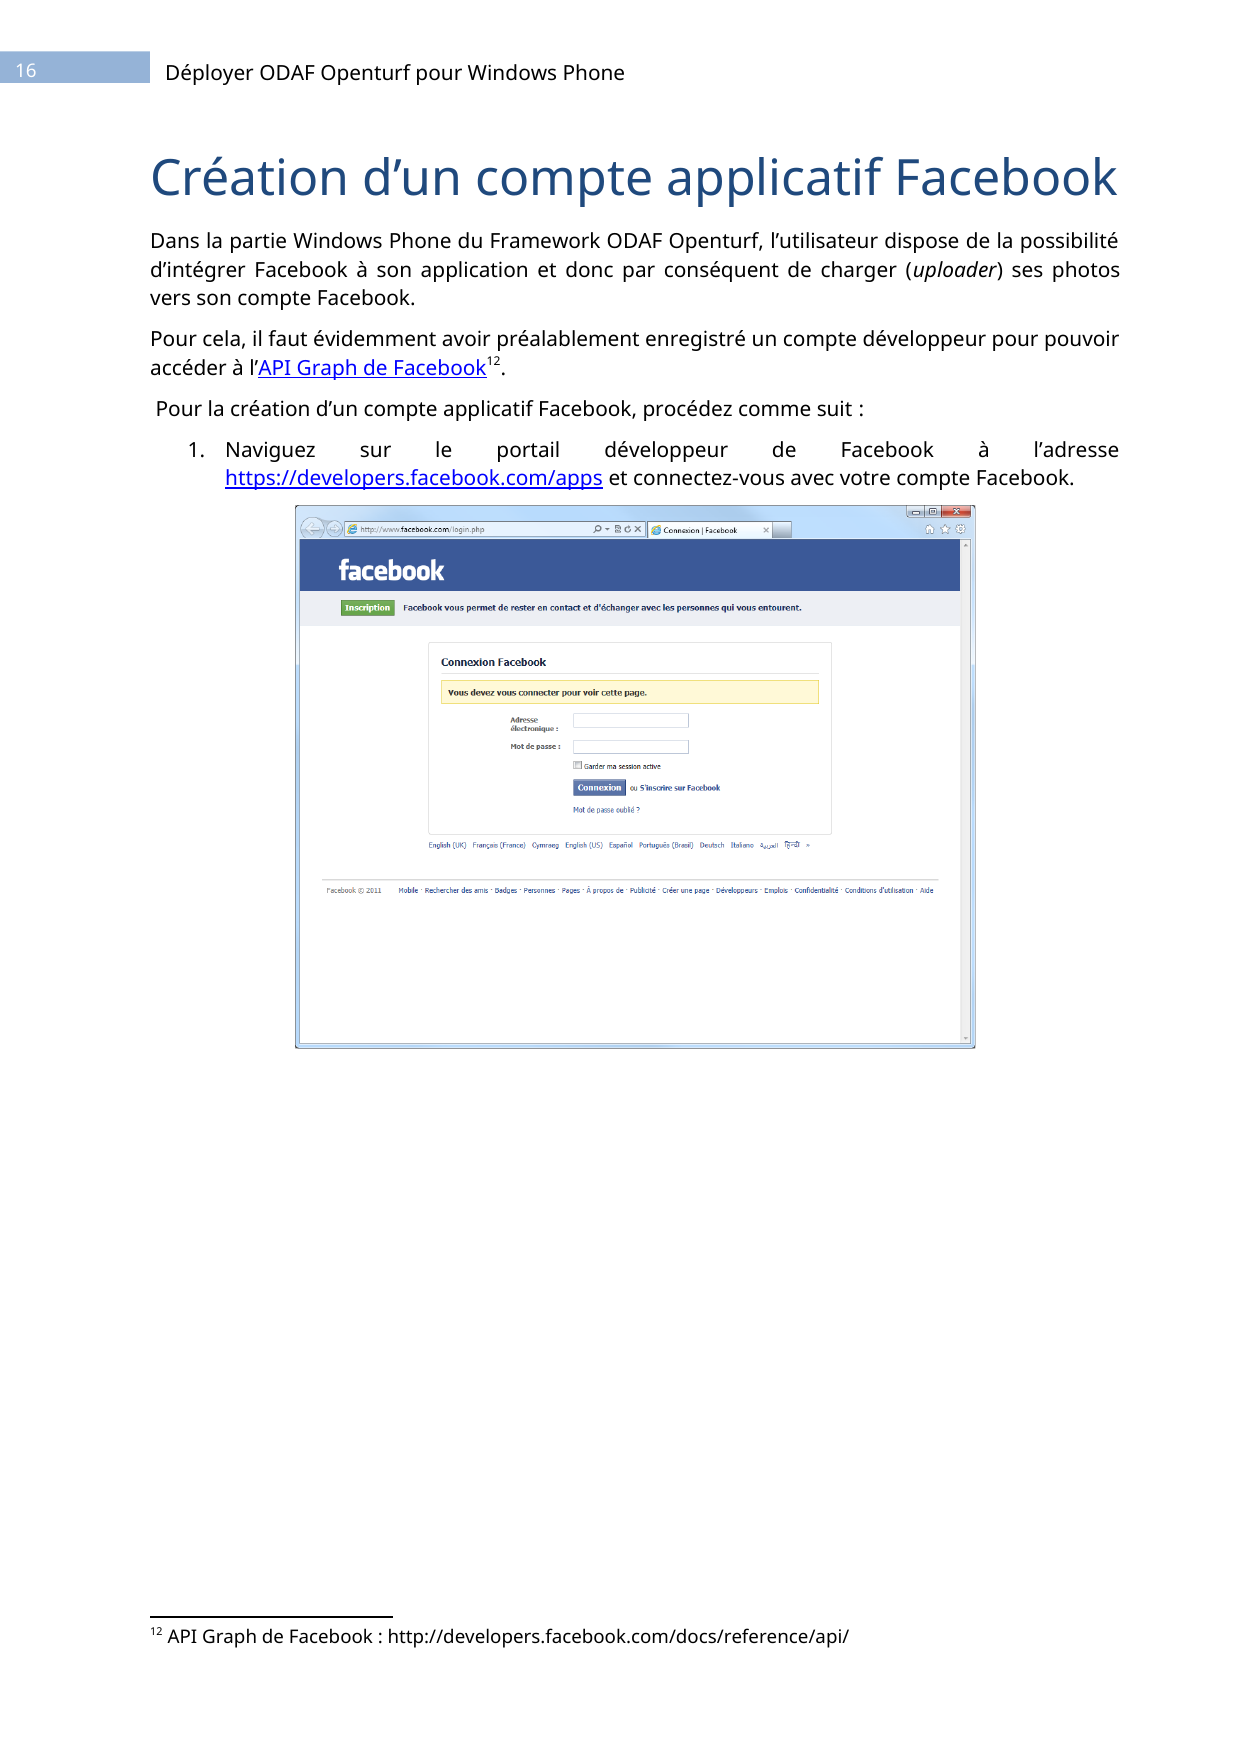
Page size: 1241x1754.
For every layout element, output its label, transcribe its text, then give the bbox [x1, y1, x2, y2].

picture [294, 504, 976, 1049]
text Pour la création d’un compte applicatif Facebook, procédez comme suit : [150, 394, 1120, 422]
text Pour cela, il faut évidemment avoir préalablement enregistré un compte développeur pour pouvoir accéder à l’API Graph de Facebook. [150, 324, 1120, 381]
list Naviguez sur le portail développeur de Facebook à l’adresse https://developers.facebook.com/apps et connectez-vous avec votre compte Facebook. [187, 435, 1120, 492]
subtitle Création d’un compte applicatif Facebook [150, 135, 1120, 210]
text Dans la partie Windows Phone du Framework ODAF Openturf, l’utilisateur dispose de la possibilité d’intégrer Facebook à son application et donc par conséquent de charger (uploader) ses photos vers son compte Facebook. [150, 227, 1120, 312]
